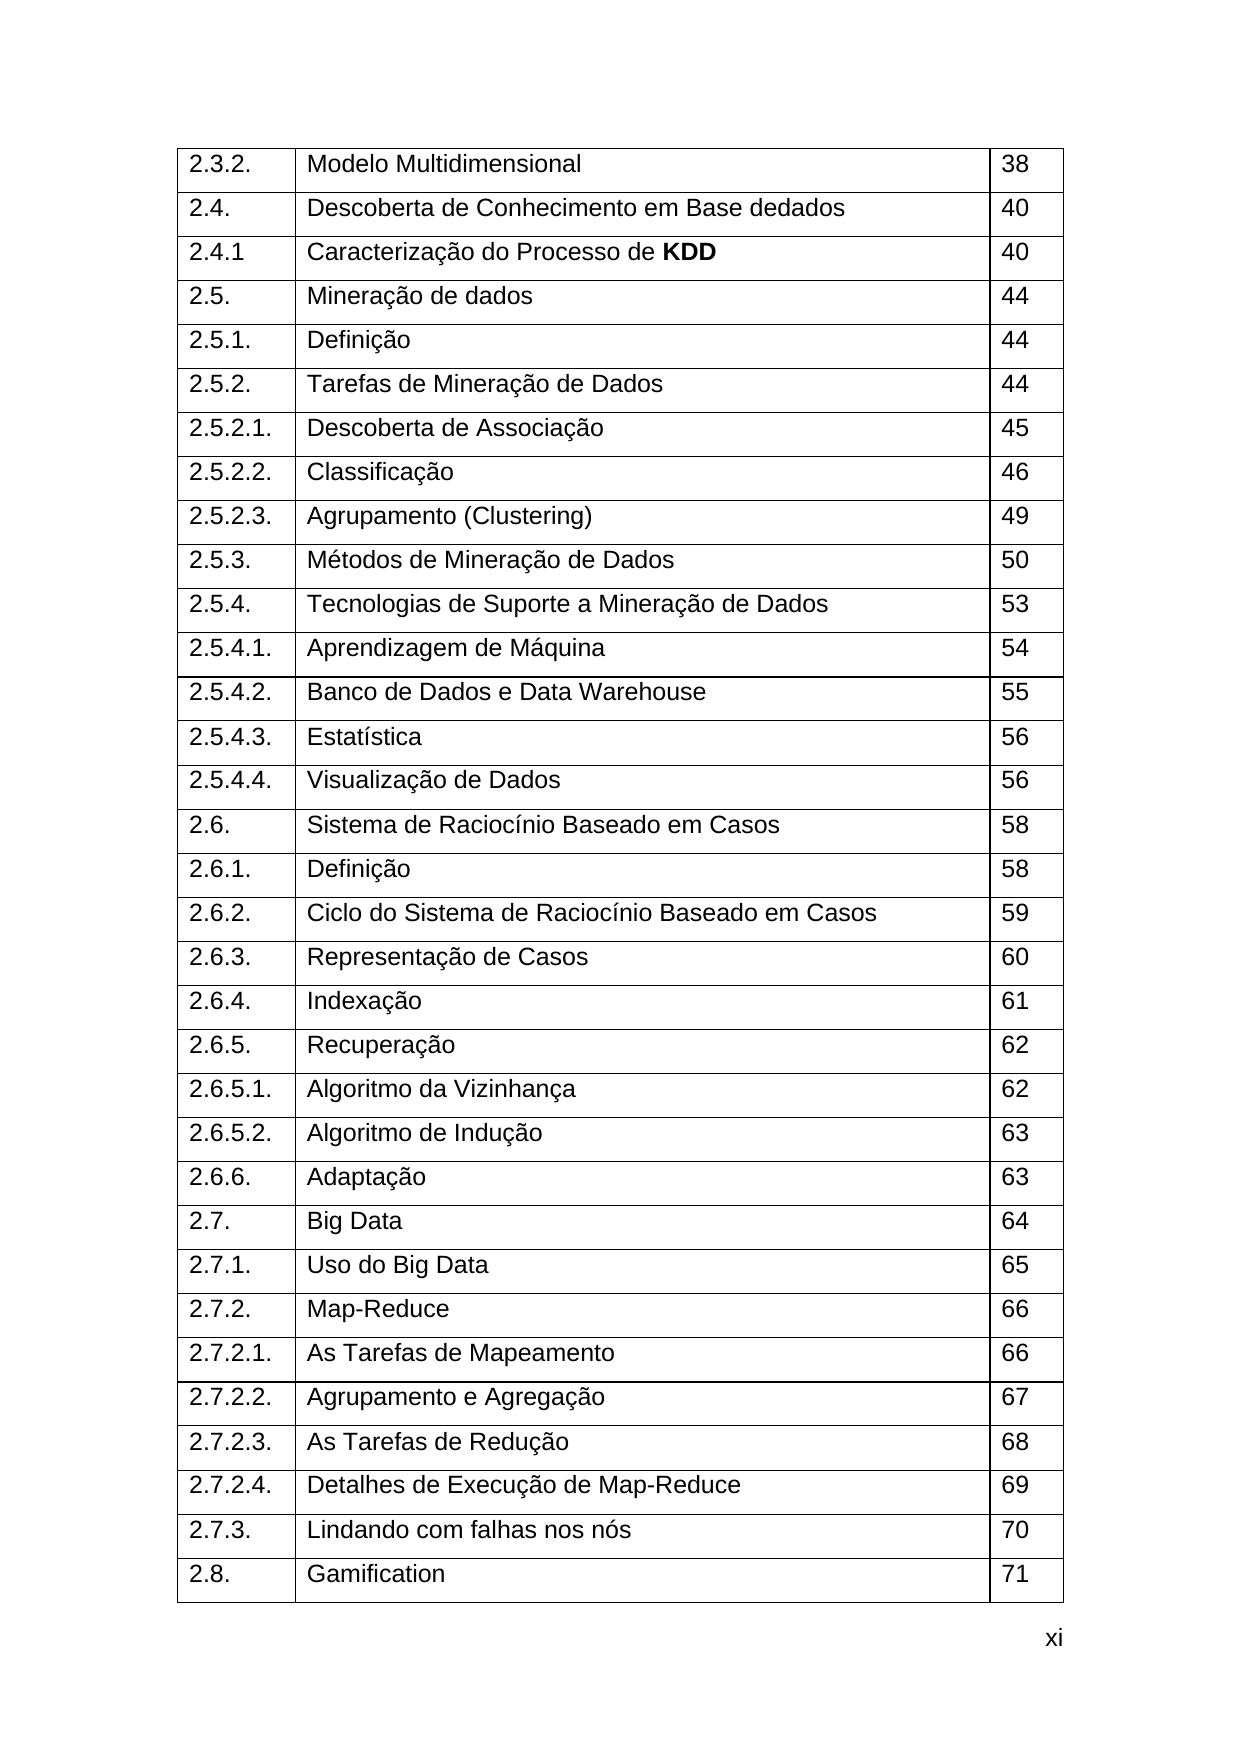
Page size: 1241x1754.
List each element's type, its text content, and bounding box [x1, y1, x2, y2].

table_cell 49 [991, 501, 1063, 544]
table_cell 2.6.2. [178, 898, 295, 941]
table_cell 38 [991, 149, 1063, 192]
table_cell Classificação [296, 457, 989, 500]
table_cell 2.6.4. [178, 986, 295, 1029]
table_cell 2.6.6. [178, 1162, 295, 1205]
table_cell 62 [991, 1074, 1063, 1117]
table_cell 59 [991, 898, 1063, 941]
table_cell Agrupamento e Agregação [296, 1383, 989, 1425]
table_cell Mineração de dados [296, 281, 989, 324]
table_cell 2.5. [178, 281, 295, 324]
table_cell 2.6.3. [178, 942, 295, 985]
table_cell Map-Reduce [296, 1294, 989, 1337]
table_cell 2.5.3. [178, 545, 295, 588]
table_cell Algoritmo da Vizinhança [296, 1074, 989, 1117]
table_cell 2.5.4.1. [178, 633, 295, 676]
table_cell Descoberta de Conhecimento em Base dedados [296, 193, 989, 236]
table_cell 40 [991, 237, 1063, 280]
table_cell 2.7.3. [178, 1515, 295, 1558]
table_cell 56 [991, 766, 1063, 808]
table_cell 55 [991, 678, 1063, 720]
table_cell Ciclo do Sistema de Raciocínio Baseado em Casos [296, 898, 989, 941]
table_cell 53 [991, 589, 1063, 632]
table_cell 58 [991, 810, 1063, 853]
table_cell 2.5.4.2. [178, 678, 295, 720]
table_cell 2.6. [178, 810, 295, 853]
table_cell 2.4. [178, 193, 295, 236]
table_cell 2.7.2.3. [178, 1426, 295, 1469]
table_cell 65 [991, 1250, 1063, 1293]
table_cell Tarefas de Mineração de Dados [296, 369, 989, 412]
table_cell 56 [991, 721, 1063, 764]
table_cell 2.7.1. [178, 1250, 295, 1293]
table_cell 2.7.2.2. [178, 1383, 295, 1425]
table_cell Banco de Dados e Data Warehouse [296, 678, 989, 720]
table_cell Detalhes de Execução de Map-Reduce [296, 1471, 989, 1513]
table_cell Gamification [296, 1559, 989, 1602]
table_cell Tecnologias de Suporte a Mineração de Dados [296, 589, 989, 632]
table_cell 2.6.1. [178, 854, 295, 897]
table_cell 2.6.5.2. [178, 1118, 295, 1161]
table_cell Caracterização do Processo de KDD [296, 237, 989, 280]
table_cell 2.7.2. [178, 1294, 295, 1337]
table_cell 40 [991, 193, 1063, 236]
table_cell 45 [991, 413, 1063, 456]
table_cell Definição [296, 854, 989, 897]
table_cell 71 [991, 1559, 1063, 1602]
table_cell 2.5.2.1. [178, 413, 295, 456]
table_cell 2.5.2.3. [178, 501, 295, 544]
table_cell 2.3.2. [178, 149, 295, 192]
table_cell 67 [991, 1383, 1063, 1425]
table_cell 66 [991, 1338, 1063, 1381]
table_cell As Tarefas de Mapeamento [296, 1338, 989, 1381]
table_cell 2.7.2.4. [178, 1471, 295, 1513]
table_cell 2.5.1. [178, 325, 295, 368]
table_cell 60 [991, 942, 1063, 985]
table_cell 61 [991, 986, 1063, 1029]
table_cell Lindando com falhas nos nós [296, 1515, 989, 1558]
table_cell 44 [991, 281, 1063, 324]
table_cell 69 [991, 1471, 1063, 1513]
table_cell 46 [991, 457, 1063, 500]
table_cell 2.7. [178, 1206, 295, 1249]
table_cell 66 [991, 1294, 1063, 1337]
table_cell 2.6.5. [178, 1030, 295, 1073]
table_cell 2.5.4.3. [178, 721, 295, 764]
table_cell 2.5.4. [178, 589, 295, 632]
table_cell 2.5.2.2. [178, 457, 295, 500]
table_cell 63 [991, 1118, 1063, 1161]
table_cell Indexação [296, 986, 989, 1029]
table_cell Algoritmo de Indução [296, 1118, 989, 1161]
table_cell Big Data [296, 1206, 989, 1249]
table_cell 44 [991, 325, 1063, 368]
table_cell Visualização de Dados [296, 766, 989, 808]
table_cell 2.5.4.4. [178, 766, 295, 808]
table_cell Representação de Casos [296, 942, 989, 985]
table_cell 2.4.1 [178, 237, 295, 280]
table_cell 44 [991, 369, 1063, 412]
table_cell 2.6.5.1. [178, 1074, 295, 1117]
table_cell 2.5.2. [178, 369, 295, 412]
table_cell 63 [991, 1162, 1063, 1205]
table_cell 50 [991, 545, 1063, 588]
table_cell Métodos de Mineração de Dados [296, 545, 989, 588]
table_cell 70 [991, 1515, 1063, 1558]
table_cell Modelo Multidimensional [296, 149, 989, 192]
table_cell 64 [991, 1206, 1063, 1249]
table_cell 62 [991, 1030, 1063, 1073]
table_cell Uso do Big Data [296, 1250, 989, 1293]
table_cell 54 [991, 633, 1063, 676]
table_cell Sistema de Raciocínio Baseado em Casos [296, 810, 989, 853]
table_cell 2.8. [178, 1559, 295, 1602]
table_cell 58 [991, 854, 1063, 897]
table_cell Definição [296, 325, 989, 368]
table_cell As Tarefas de Redução [296, 1426, 989, 1469]
table_cell 68 [991, 1426, 1063, 1469]
table_cell Recuperação [296, 1030, 989, 1073]
table_cell 2.7.2.1. [178, 1338, 295, 1381]
table_cell Aprendizagem de Máquina [296, 633, 989, 676]
table_cell Estatística [296, 721, 989, 764]
table_cell Adaptação [296, 1162, 989, 1205]
table_cell Agrupamento (Clustering) [296, 501, 989, 544]
table_cell Descoberta de Associação [296, 413, 989, 456]
